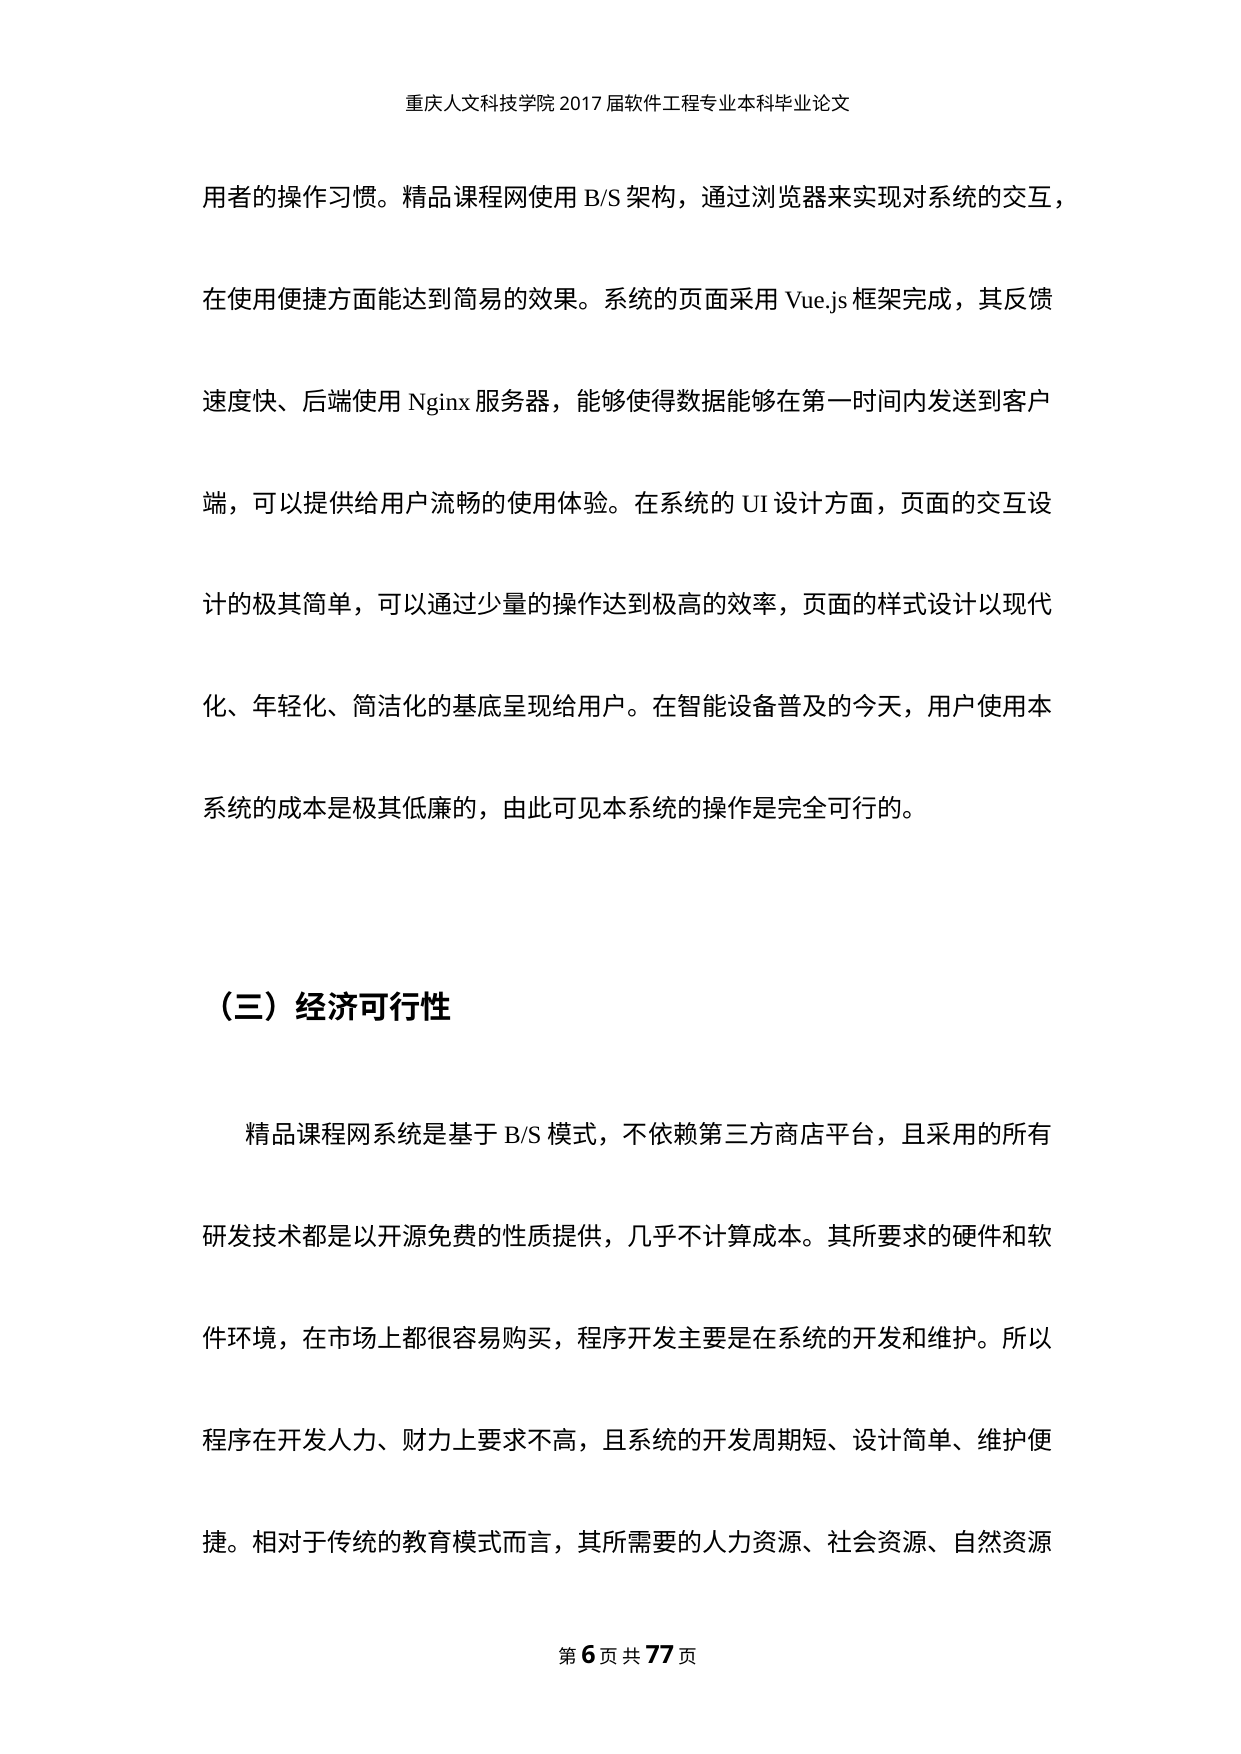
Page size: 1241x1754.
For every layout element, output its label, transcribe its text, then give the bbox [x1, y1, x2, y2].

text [202, 162, 1053, 841]
subtitle （三）经济可行性 [202, 971, 1053, 1039]
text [202, 1099, 1053, 1574]
